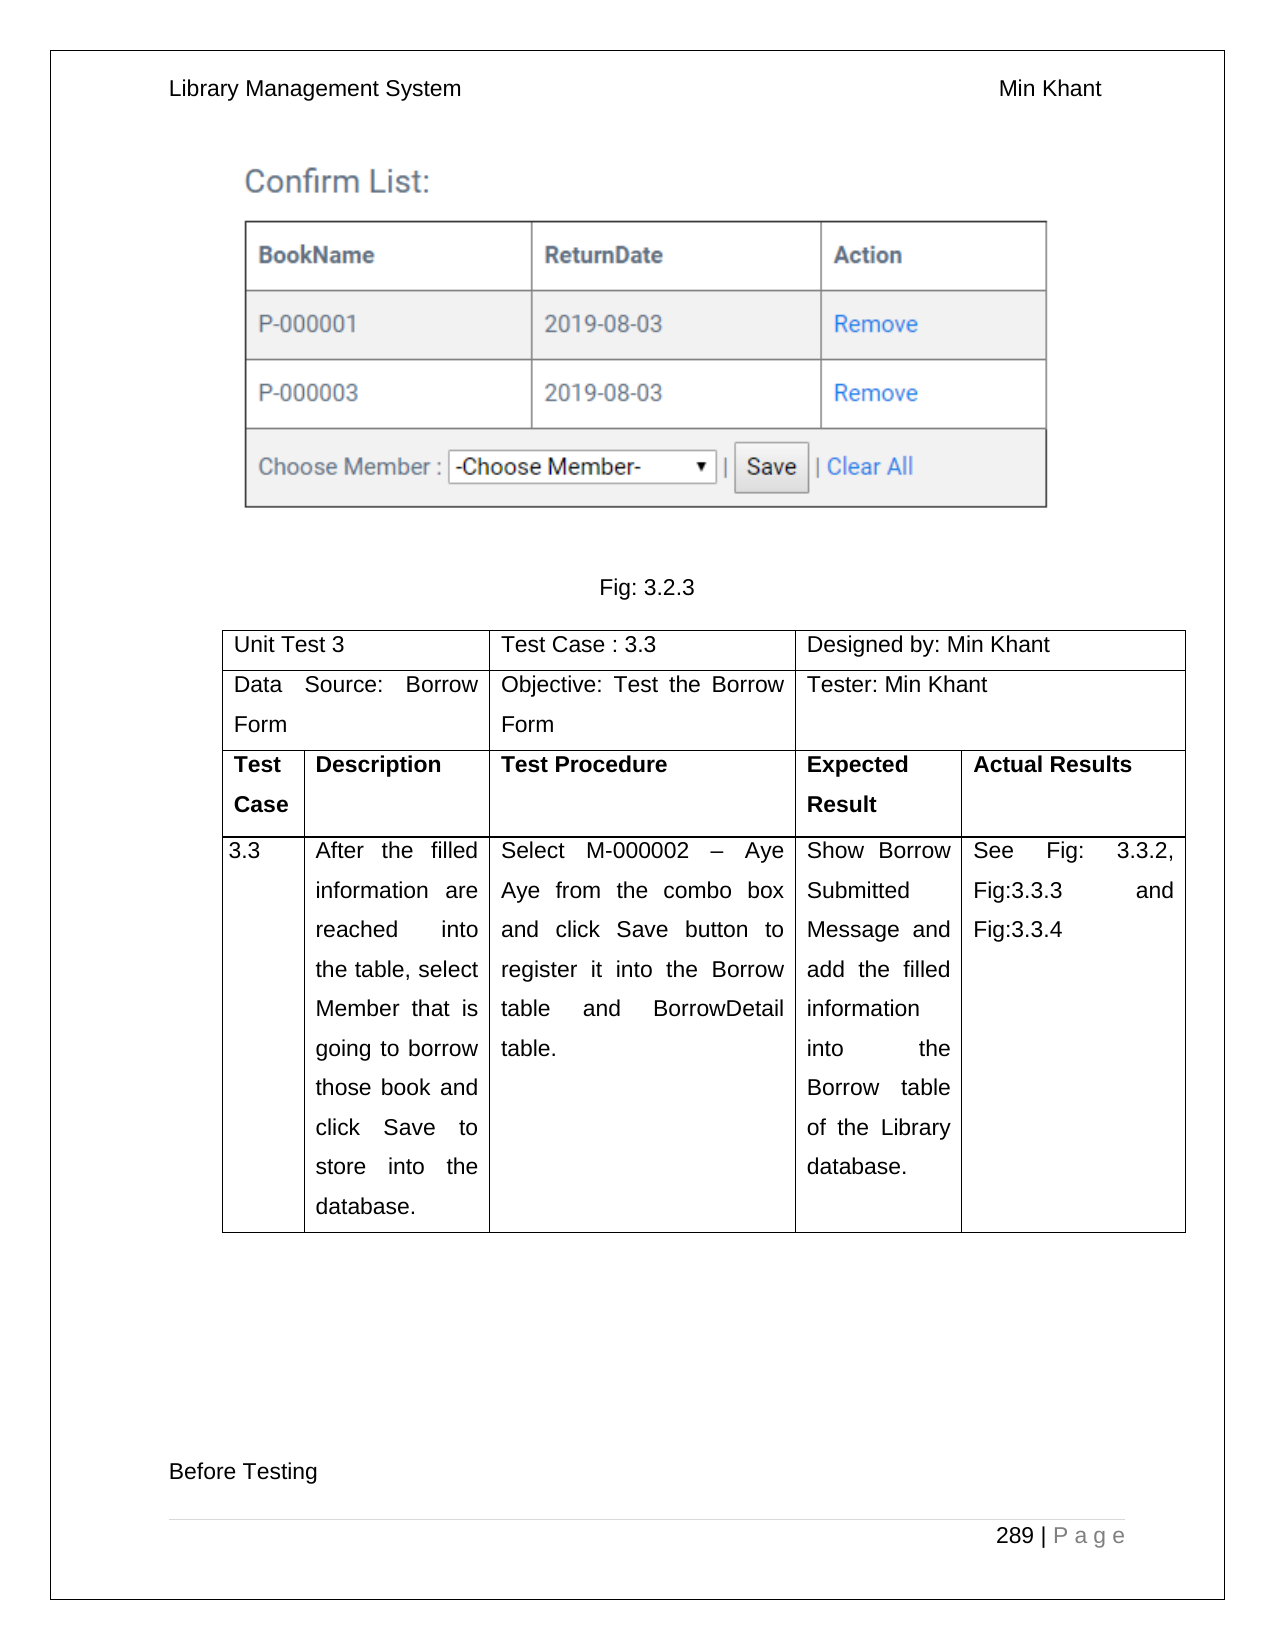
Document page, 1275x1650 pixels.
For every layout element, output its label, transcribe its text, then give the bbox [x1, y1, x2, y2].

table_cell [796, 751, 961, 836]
text Fig: 3.2.3 [169, 573, 1125, 600]
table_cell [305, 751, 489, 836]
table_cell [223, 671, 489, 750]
text Before Testing [169, 1458, 1125, 1484]
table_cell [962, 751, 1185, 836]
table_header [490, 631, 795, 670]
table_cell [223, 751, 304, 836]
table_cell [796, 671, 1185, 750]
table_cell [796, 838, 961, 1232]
picture [217, 150, 1077, 544]
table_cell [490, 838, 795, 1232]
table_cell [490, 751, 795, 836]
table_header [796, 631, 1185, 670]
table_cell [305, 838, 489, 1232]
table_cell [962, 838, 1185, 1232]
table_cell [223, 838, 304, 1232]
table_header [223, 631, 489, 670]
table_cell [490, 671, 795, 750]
